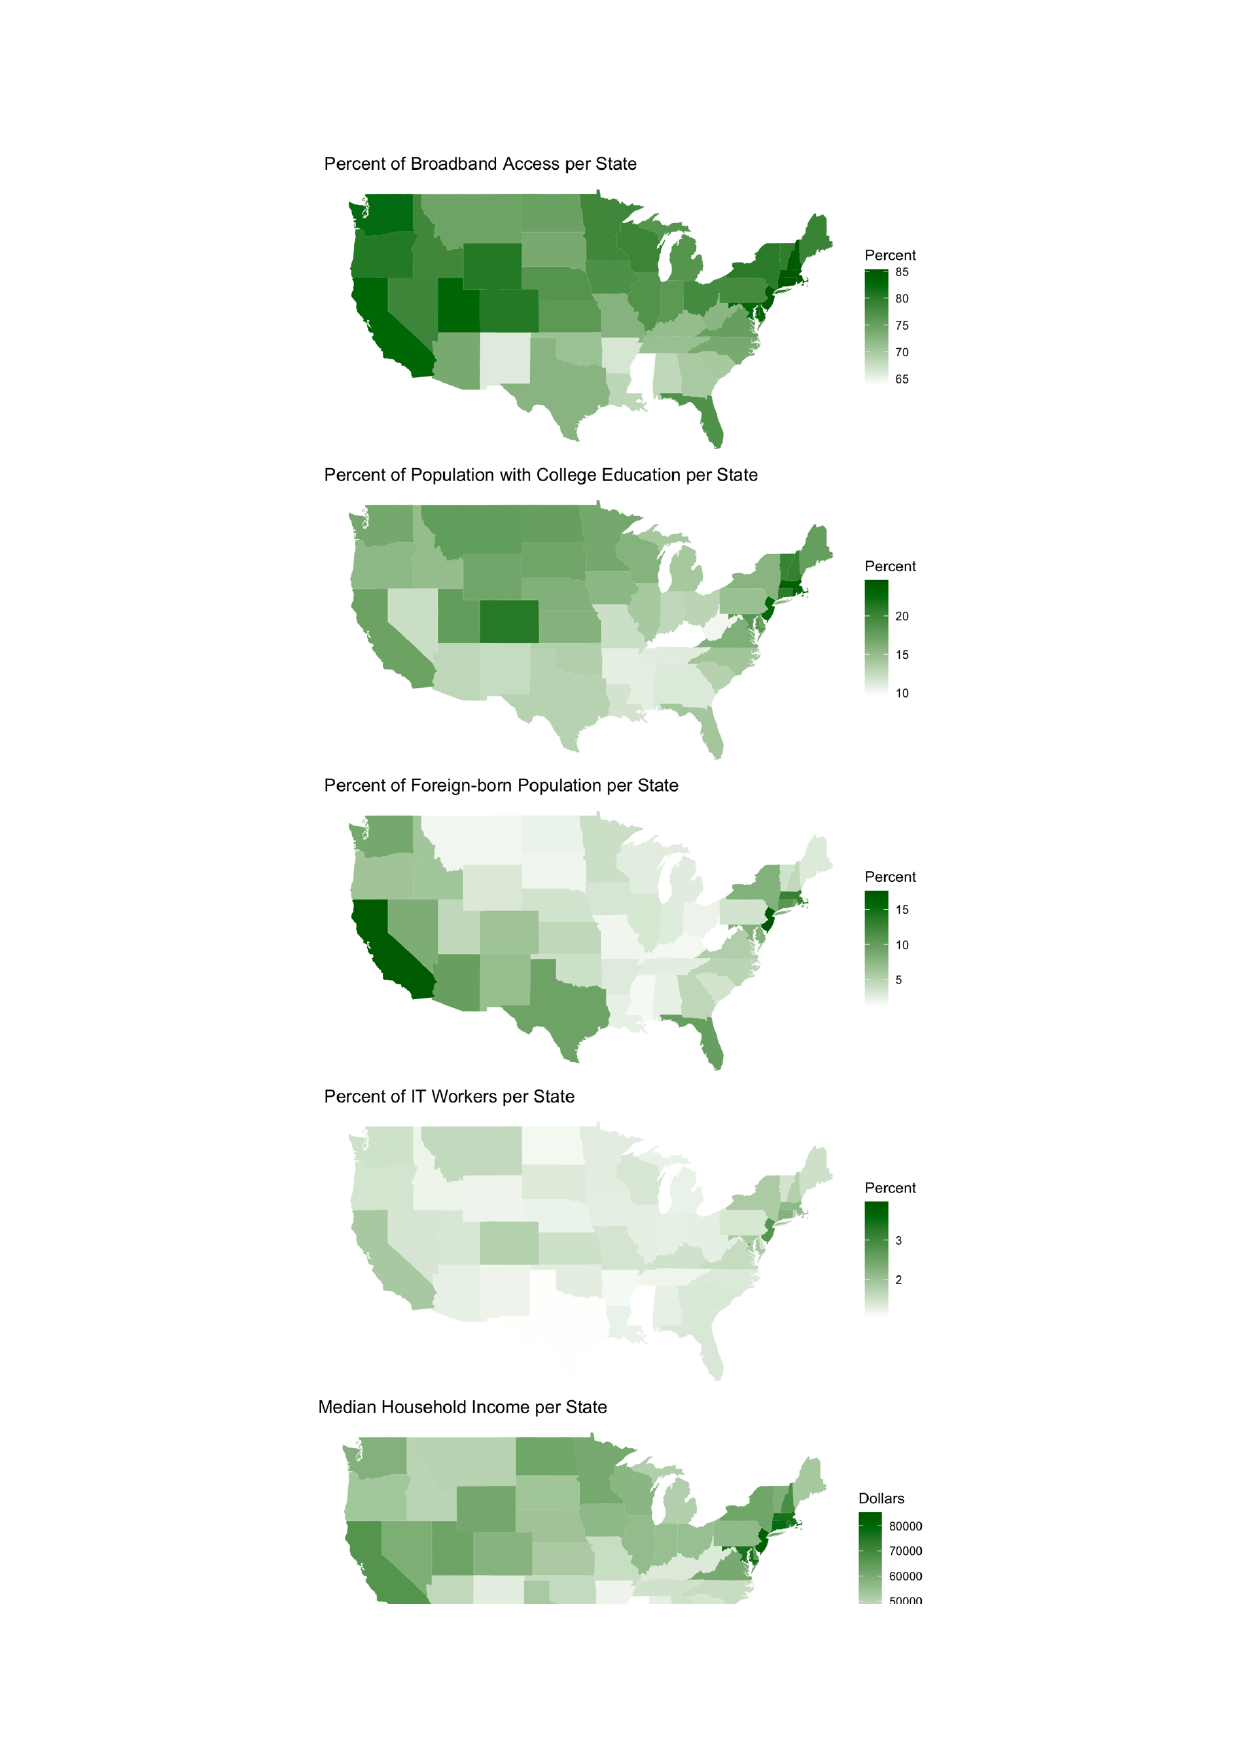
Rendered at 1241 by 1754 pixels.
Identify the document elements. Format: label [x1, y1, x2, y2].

picture [232, 150, 1009, 1604]
